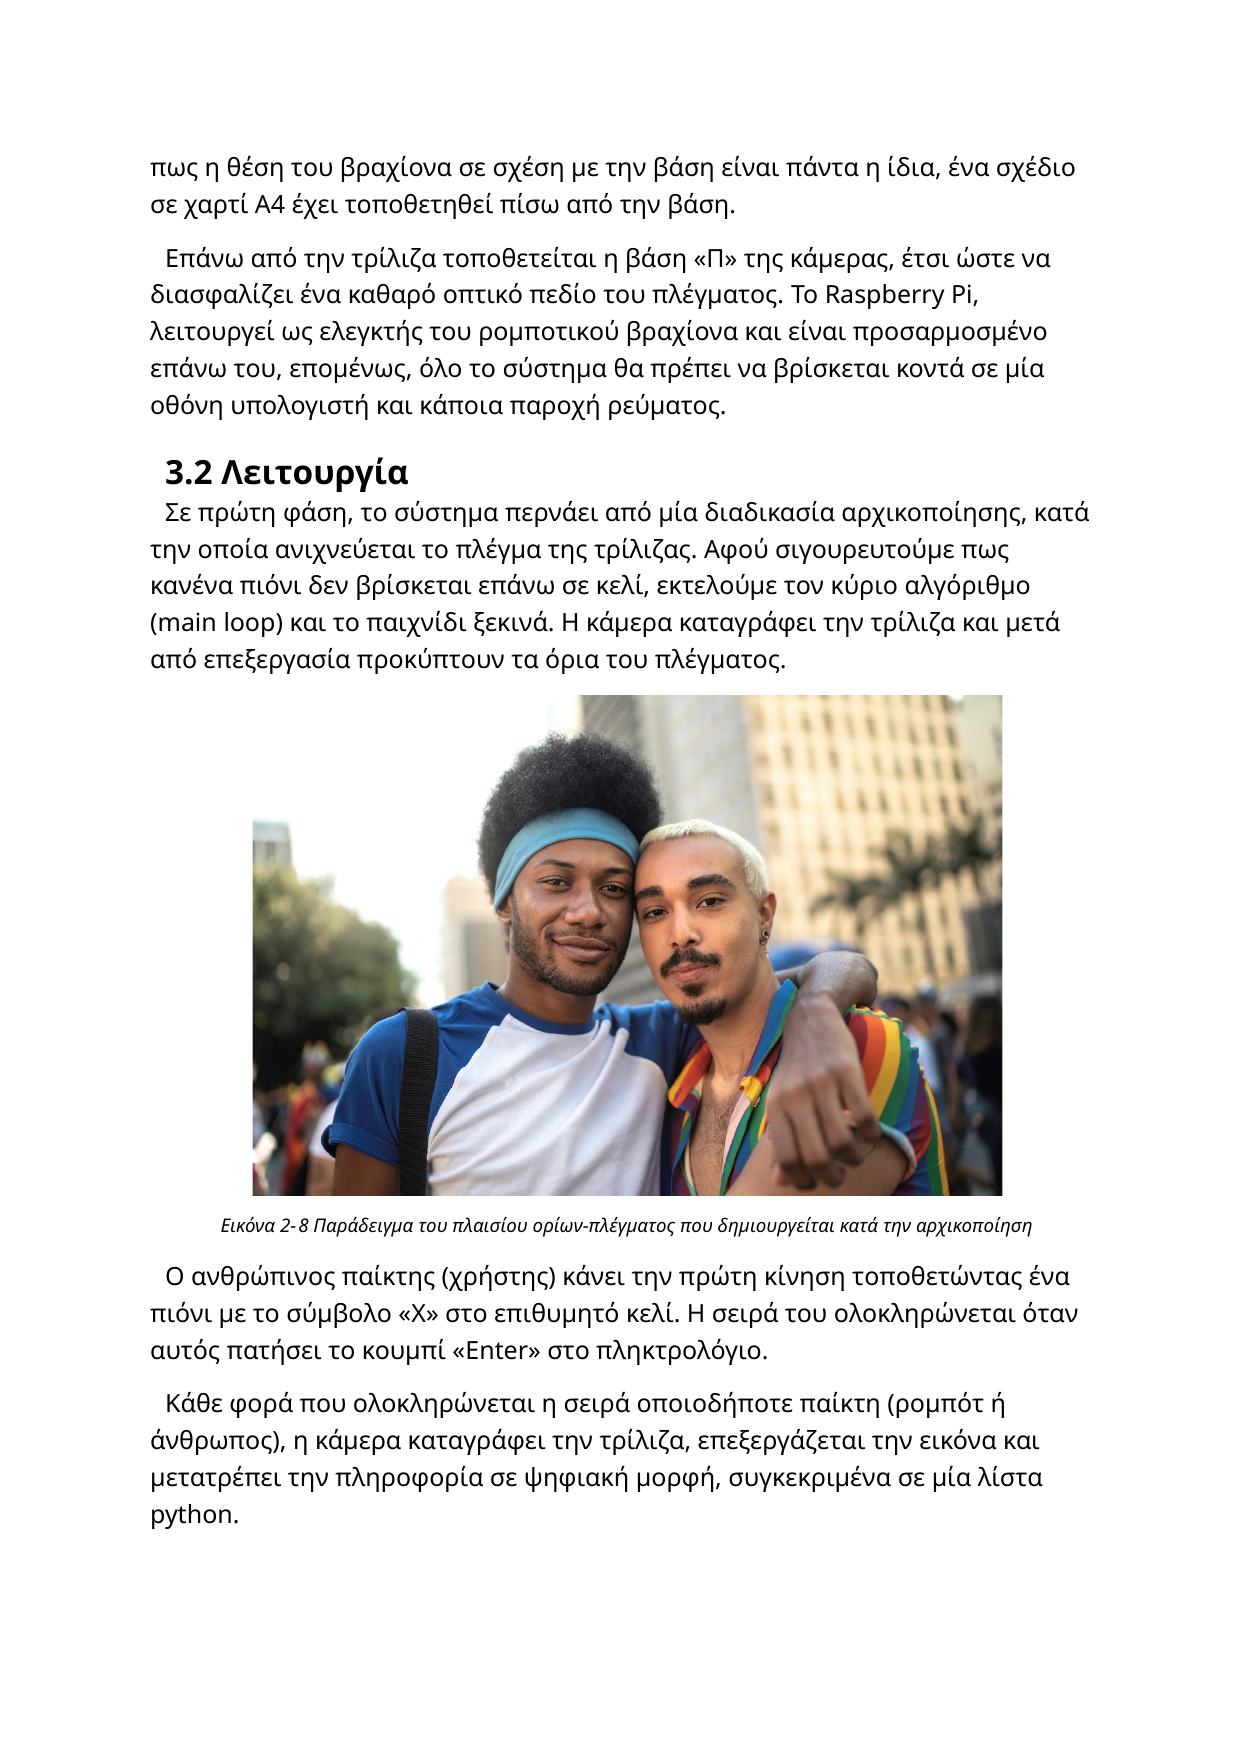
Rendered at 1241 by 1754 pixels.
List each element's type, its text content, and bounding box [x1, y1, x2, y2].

subtitle Λειτουργία [150, 449, 1090, 494]
text Επάνω από την τρίλιζα τοποθετείται η βάση «Π» της κάμερας, έτσι ώστε να διασφαλίζει ένα καθαρό οπτικό πεδίο του πλέγματος. To Raspberry Pi, λειτουργεί ως ελεγκτής του ρομποτικού βραχίονα και είναι προσαρμοσμένο επάνω του, επομένως, όλο το σύστημα θα πρέπει να βρίσκεται κοντά σε μία οθόνη υπολογιστή και κάποια παροχή ρεύματος. [150, 240, 1090, 421]
text Κάθε φορά που ολοκληρώνεται η σειρά οποιοδήποτε παίκτη (ρομπότ ή άνθρωπος), η κάμερα καταγράφει την τρίλιζα, επεξεργάζεται την εικόνα και μετατρέπει την πληροφορία σε ψηφιακή μορφή, συγκεκριμένα σε μία λίστα python. [150, 1386, 1090, 1530]
text Σε πρώτη φάση, το σύστημα περνάει από μία διαδικασία αρχικοποίησης, κατά την οποία ανιχνεύεται το πλέγμα της τρίλιζας. Αφού σιγουρευτούμε πως κανένα πιόνι δεν βρίσκεται επάνω σε κελί, εκτελούμε τον κύριο αλγόριθμο (main loop) και το παιχνίδι ξεκινά. Η κάμερα καταγράφει την τρίλιζα και μετά από επεξεργασία προκύπτουν τα όρια του πλέγματος. [150, 494, 1090, 676]
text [150, 150, 1090, 221]
picture [252, 695, 1003, 1196]
text Ο ανθρώπινος παίκτης (χρήστης) κάνει την πρώτη κίνηση τοποθετώντας ένα πιόνι με το σύμβολο «X» στο επιθυμητό κελί. Η σειρά του ολοκληρώνεται όταν αυτός πατήσει το κουμπί «Enter» στο πληκτρολόγιο. [150, 1259, 1090, 1367]
